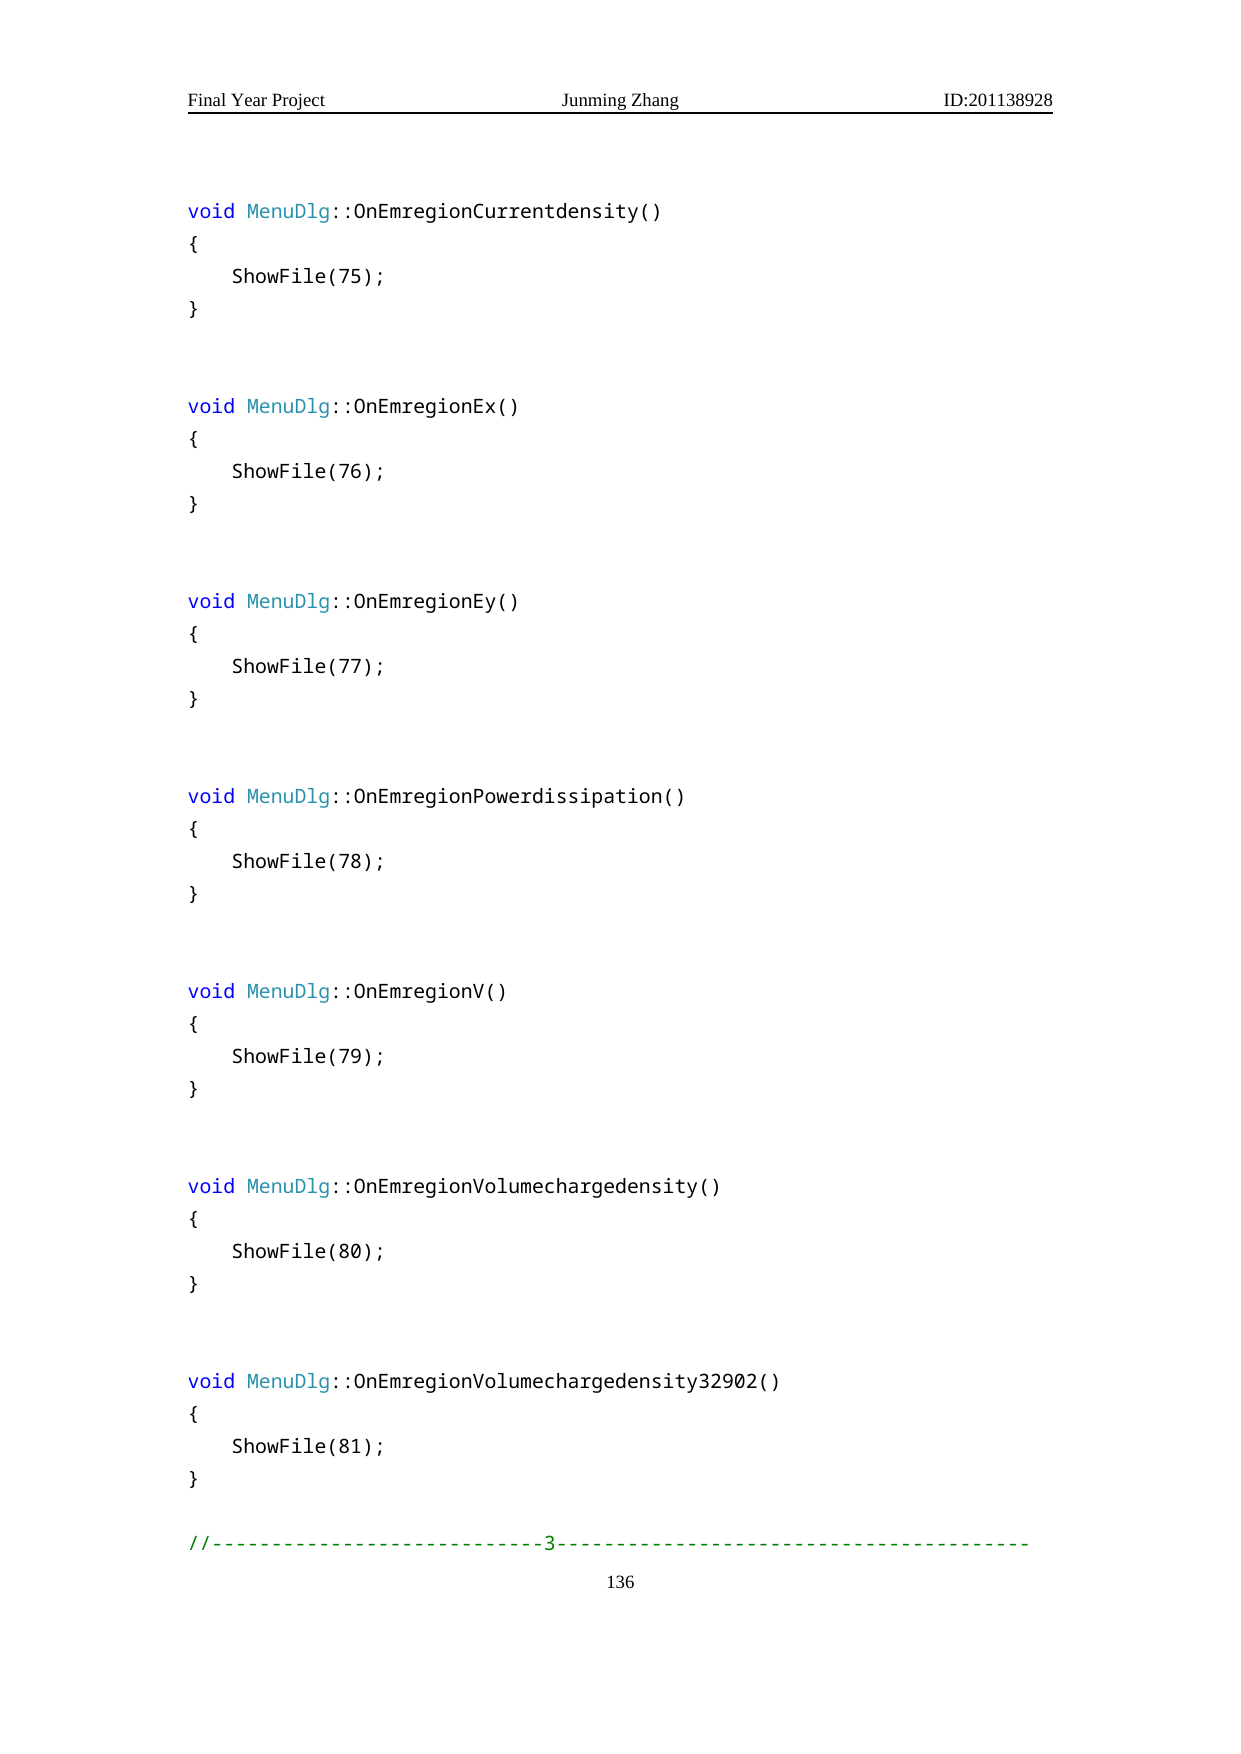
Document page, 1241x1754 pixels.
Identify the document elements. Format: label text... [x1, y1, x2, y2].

text void MenuDlg::OnEmregionVolumechargedensity() [187, 1169, 1053, 1202]
text ShowFile(75); [187, 259, 1053, 292]
text } [187, 1072, 1053, 1104]
text { [187, 1202, 1053, 1234]
text ShowFile(80); [187, 1234, 1053, 1267]
text { [187, 812, 1053, 844]
text ShowFile(78); [187, 844, 1053, 877]
text //----------------------------3---------------------------------------- [187, 1527, 1053, 1559]
text ShowFile(77); [187, 649, 1053, 682]
text void MenuDlg::OnEmregionPowerdissipation() [187, 779, 1053, 812]
text void MenuDlg::OnEmregionVolumechargedensity32902() [187, 1364, 1053, 1397]
text } [187, 877, 1053, 909]
text void MenuDlg::OnEmregionEy() [187, 584, 1053, 617]
text { [187, 617, 1053, 649]
text { [187, 1397, 1053, 1429]
text void MenuDlg::OnEmregionV() [187, 974, 1053, 1007]
text } [187, 292, 1053, 324]
text { [187, 227, 1053, 259]
text ShowFile(79); [187, 1039, 1053, 1072]
text { [187, 422, 1053, 454]
text } [187, 1267, 1053, 1299]
text } [187, 1462, 1053, 1494]
text { [187, 1007, 1053, 1039]
text void MenuDlg::OnEmregionEx() [187, 389, 1053, 422]
text } [187, 682, 1053, 714]
text ShowFile(81); [187, 1429, 1053, 1462]
text } [187, 487, 1053, 519]
text ShowFile(76); [187, 454, 1053, 487]
text void MenuDlg::OnEmregionCurrentdensity() [187, 194, 1053, 227]
